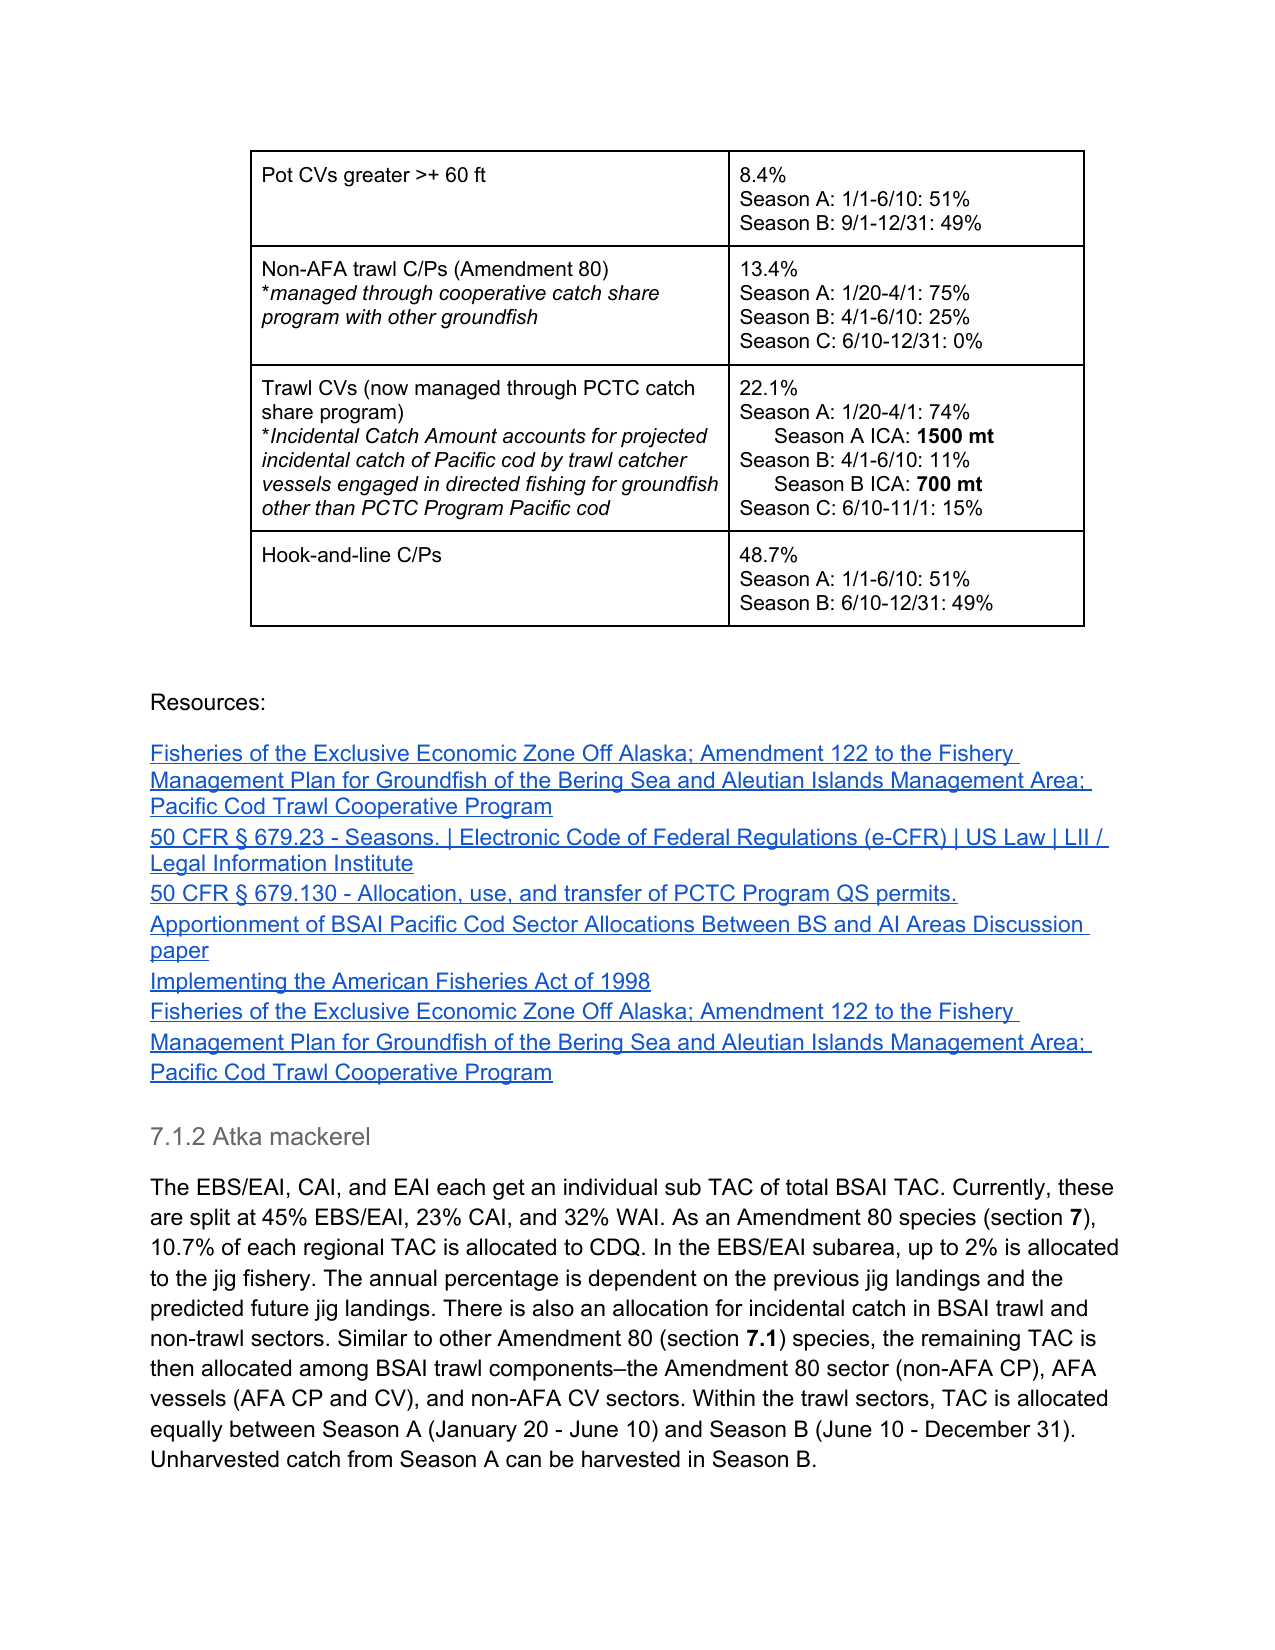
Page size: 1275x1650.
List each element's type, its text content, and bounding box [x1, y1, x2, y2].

subtitle 7.1.2 Atka mackerel [150, 1120, 1125, 1153]
text Resources: [150, 687, 1125, 718]
table_cell Non-AFA trawl C/Ps (Amendment 80) *managed through cooperative catch share program with other groundfish [252, 247, 728, 363]
table_cell Hook-and-line C/Ps [252, 532, 728, 625]
table_cell Pot CVs greater >+ 60 ft [252, 152, 728, 245]
text 50 CFR § 679.130 - Allocation, use, and transfer of PCTC Program QS permits. [150, 878, 1125, 909]
table_cell 22.1% Season A: 1/20-4/1: 74% Season A ICA: 1500 mt Season B: 4/1-6/10: 11% Season B ICA: 700 mt Season C: 6/10-11/1: 15% [730, 366, 1083, 530]
text The EBS/EAI, CAI, and EAI each get an individual sub TAC of total BSAI TAC. Currently, these are split at 45% EBS/EAI, 23% CAI, and 32% WAI. As an Amendment 80 species (section 7), 10.7% of each regional TAC is allocated to CDQ. In the EBS/EAI subarea, up to 2% is allocated to the jig fishery. The annual percentage is dependent on the previous jig landings and the predicted future jig landings. There is also an allocation for incidental catch in BSAI trawl and non-trawl sectors. Similar to other Amendment 80 (section 7.1) species, the remaining TAC is then allocated among BSAI trawl components–the Amendment 80 sector (non-AFA CP), AFA vessels (AFA CP and CV), and non-AFA CV sectors. Within the trawl sectors, TAC is allocated equally between Season A (January 20 - June 10) and Season B (June 10 - December 31). Unharvested catch from Season A can be harvested in Season B. [150, 1174, 1125, 1472]
text 50 CFR § 679.23 - Seasons. | Electronic Code of Federal Regulations (e-CFR) | US Law | LII / Legal Information Institute [150, 821, 1125, 878]
table_cell Trawl CVs (now managed through PCTC catch share program) *Incidental Catch Amount accounts for projected incidental catch of Pacific cod by trawl catcher vessels engaged in directed fishing for groundfish other than PCTC Program Pacific cod [252, 366, 728, 530]
text Apportionment of BSAI Pacific Cod Sector Allocations Between BS and AI Areas Discussion paper [150, 909, 1125, 966]
text Fisheries of the Exclusive Economic Zone Off Alaska; Amendment 122 to the Fishery Management Plan for Groundfish of the Bering Sea and Aleutian Islands Management Area; Pacific Cod Trawl Cooperative Program [150, 996, 1125, 1087]
table_cell 48.7% Season A: 1/1-6/10: 51% Season B: 6/10-12/31: 49% [730, 532, 1083, 625]
table_cell 13.4% Season A: 1/20-4/1: 75% Season B: 4/1-6/10: 25% Season C: 6/10-12/31: 0% [730, 247, 1083, 363]
table_cell 8.4% Season A: 1/1-6/10: 51% Season B: 9/1-12/31: 49% [730, 152, 1083, 245]
text Implementing the American Fisheries Act of 1998 [150, 966, 1125, 996]
text Fisheries of the Exclusive Economic Zone Off Alaska; Amendment 122 to the Fishery Management Plan for Groundfish of the Bering Sea and Aleutian Islands Management Area; Pacific Cod Trawl Cooperative Program [150, 738, 1125, 821]
